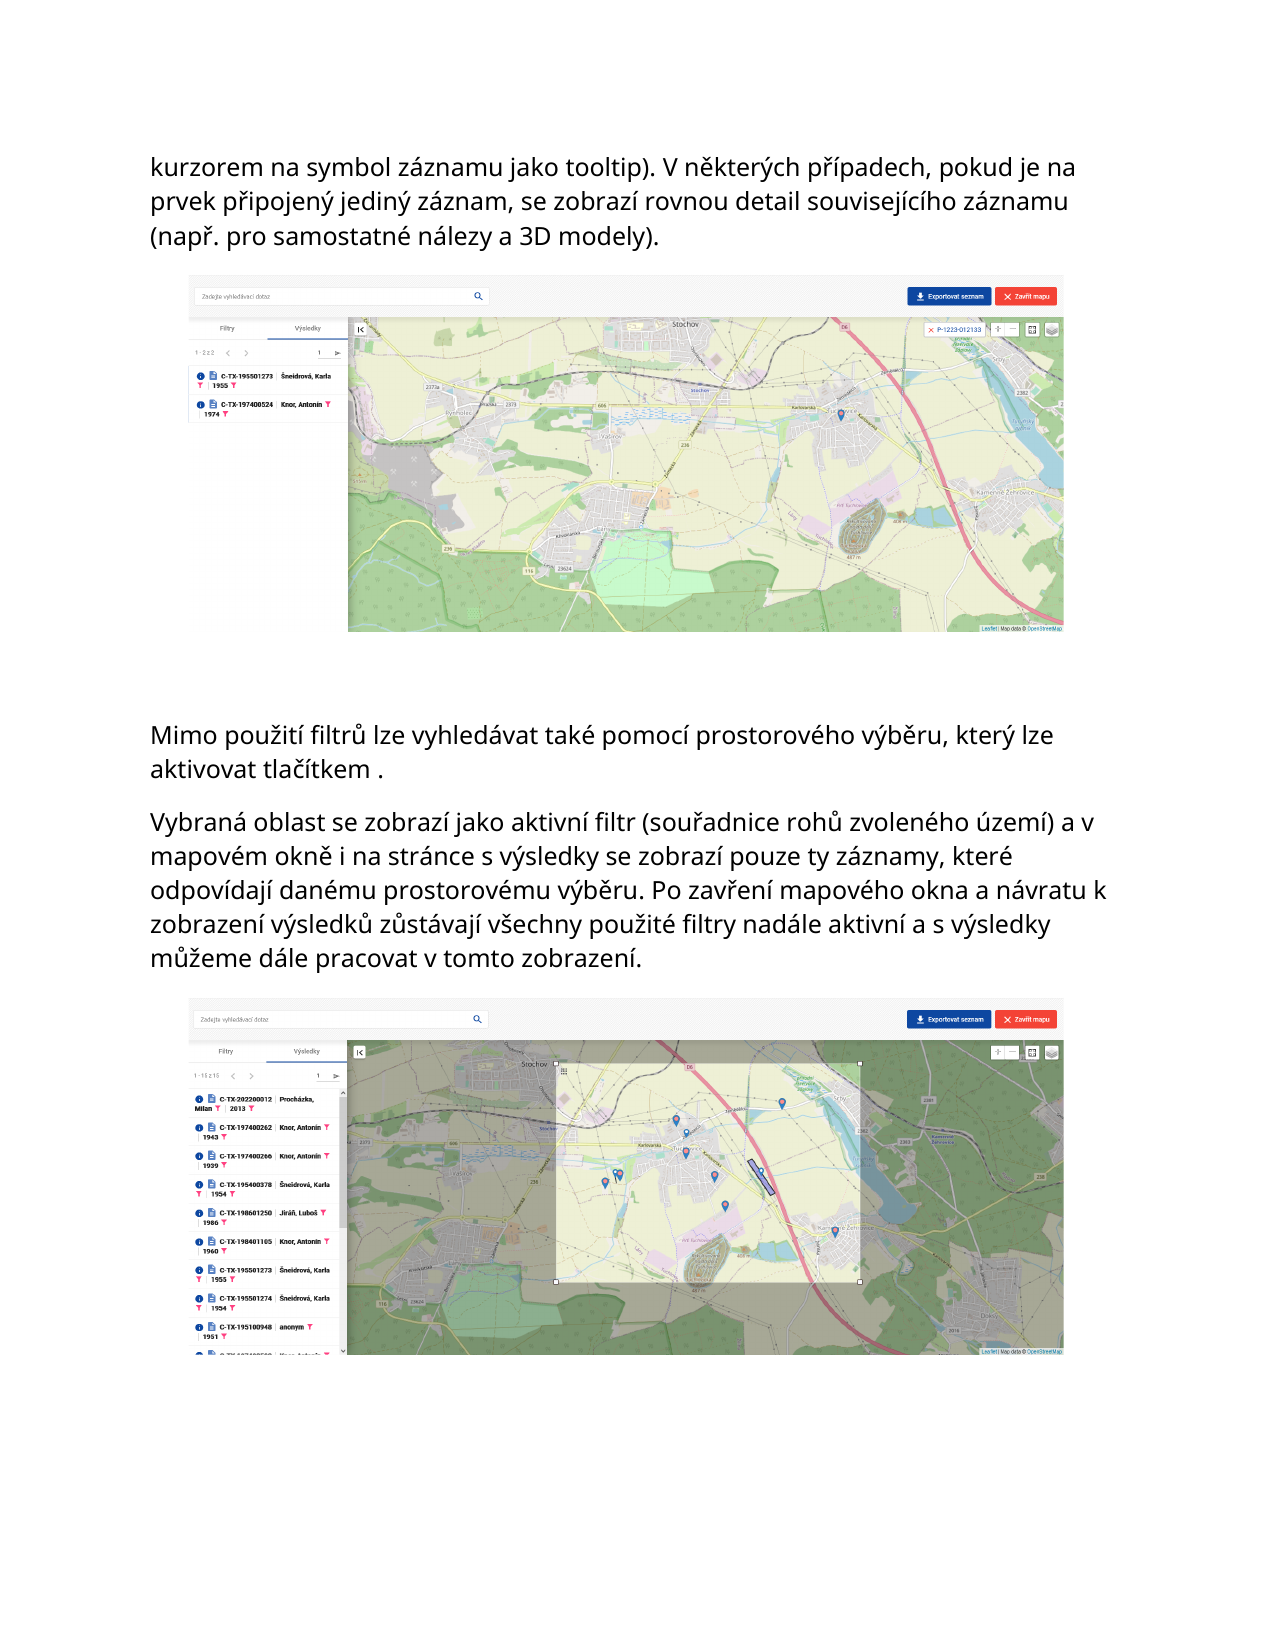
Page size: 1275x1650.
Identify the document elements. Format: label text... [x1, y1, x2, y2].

picture [188, 997, 1064, 1355]
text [150, 150, 1125, 252]
table_header [139, 994, 1114, 1422]
text Mimo použití filtrů lze vyhledávat také pomocí prostorového výběru, který lze aktivovat tlačítkem . [150, 718, 1125, 786]
text Vybraná oblast se zobrazí jako aktivní filtr (souřadnice rohů zvoleného území) a v mapovém okně i na stránce s výsledky se zobrazí pouze ty záznamy, které odpovídají danému prostorovému výběru. Po zavření mapového okna a návratu k zobrazení výsledků zůstávají všechny použité filtry nadále aktivní a s výsledky můžeme dále pracovat v tomto zobrazení. [150, 805, 1125, 975]
table_header [139, 271, 1114, 699]
picture [188, 274, 1064, 632]
